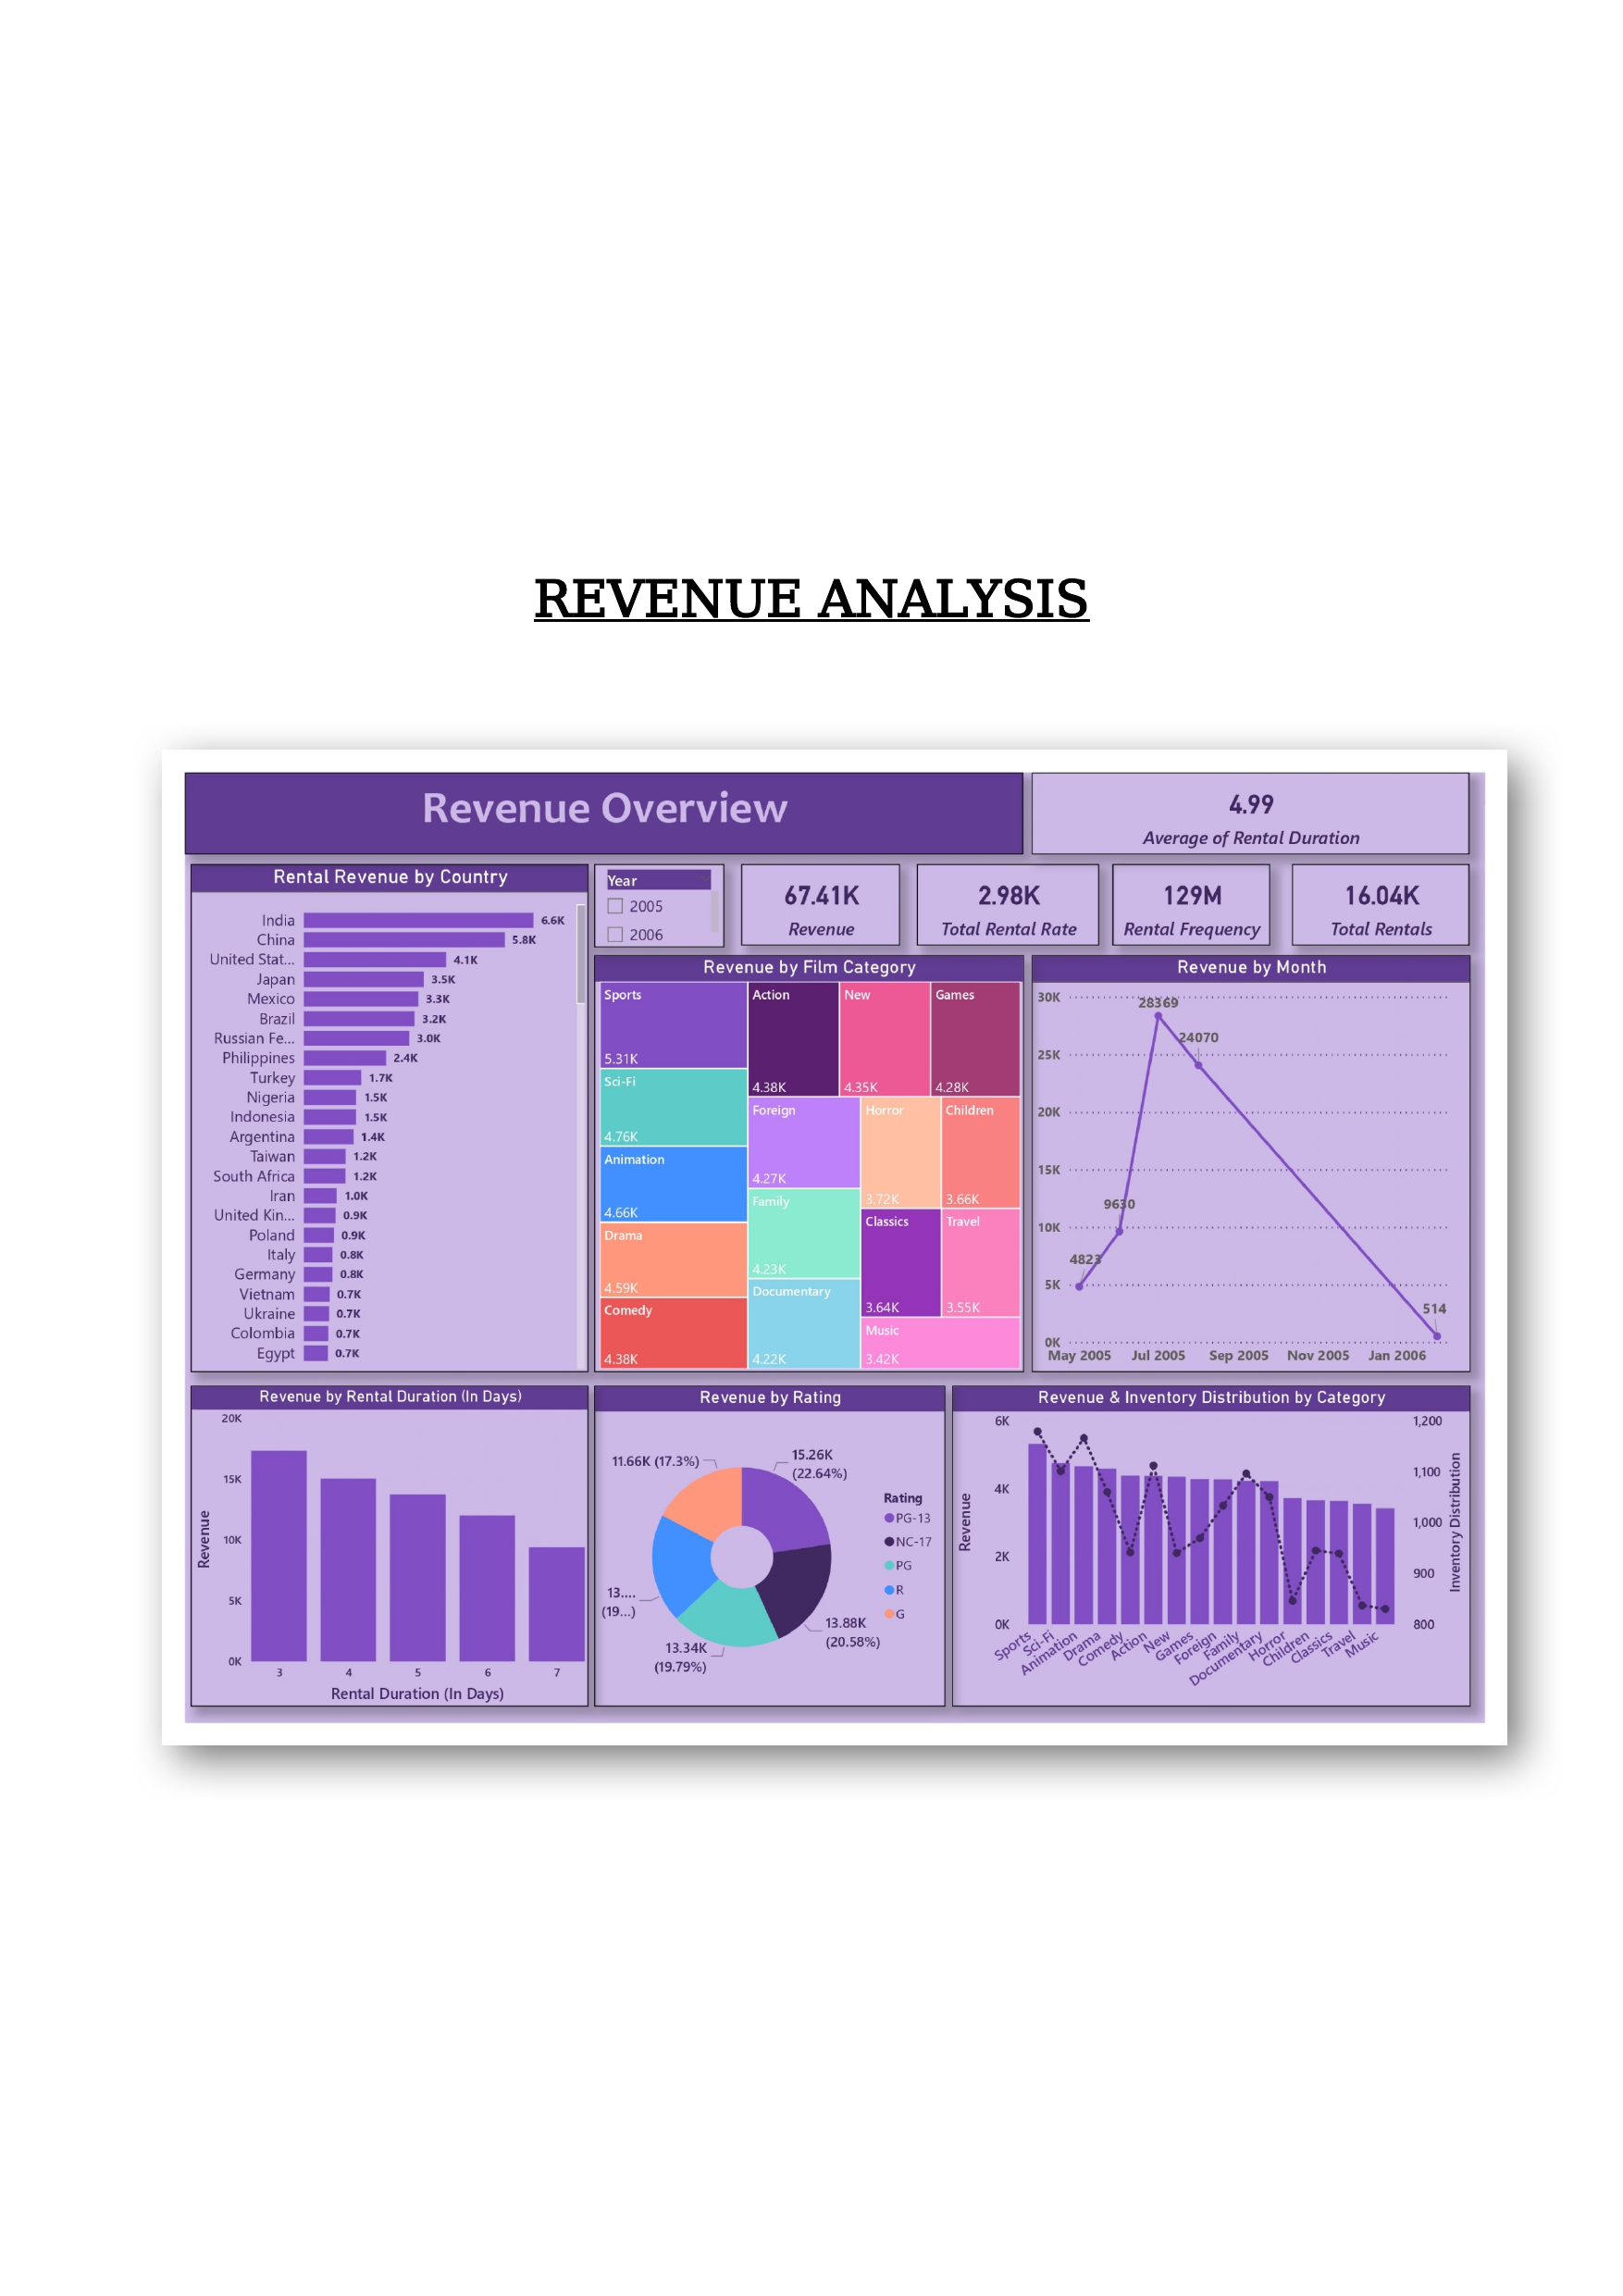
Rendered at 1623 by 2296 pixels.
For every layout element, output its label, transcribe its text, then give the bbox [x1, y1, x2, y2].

picture [162, 750, 1507, 1745]
text REVENUE ANALYSIS [139, 566, 1484, 627]
